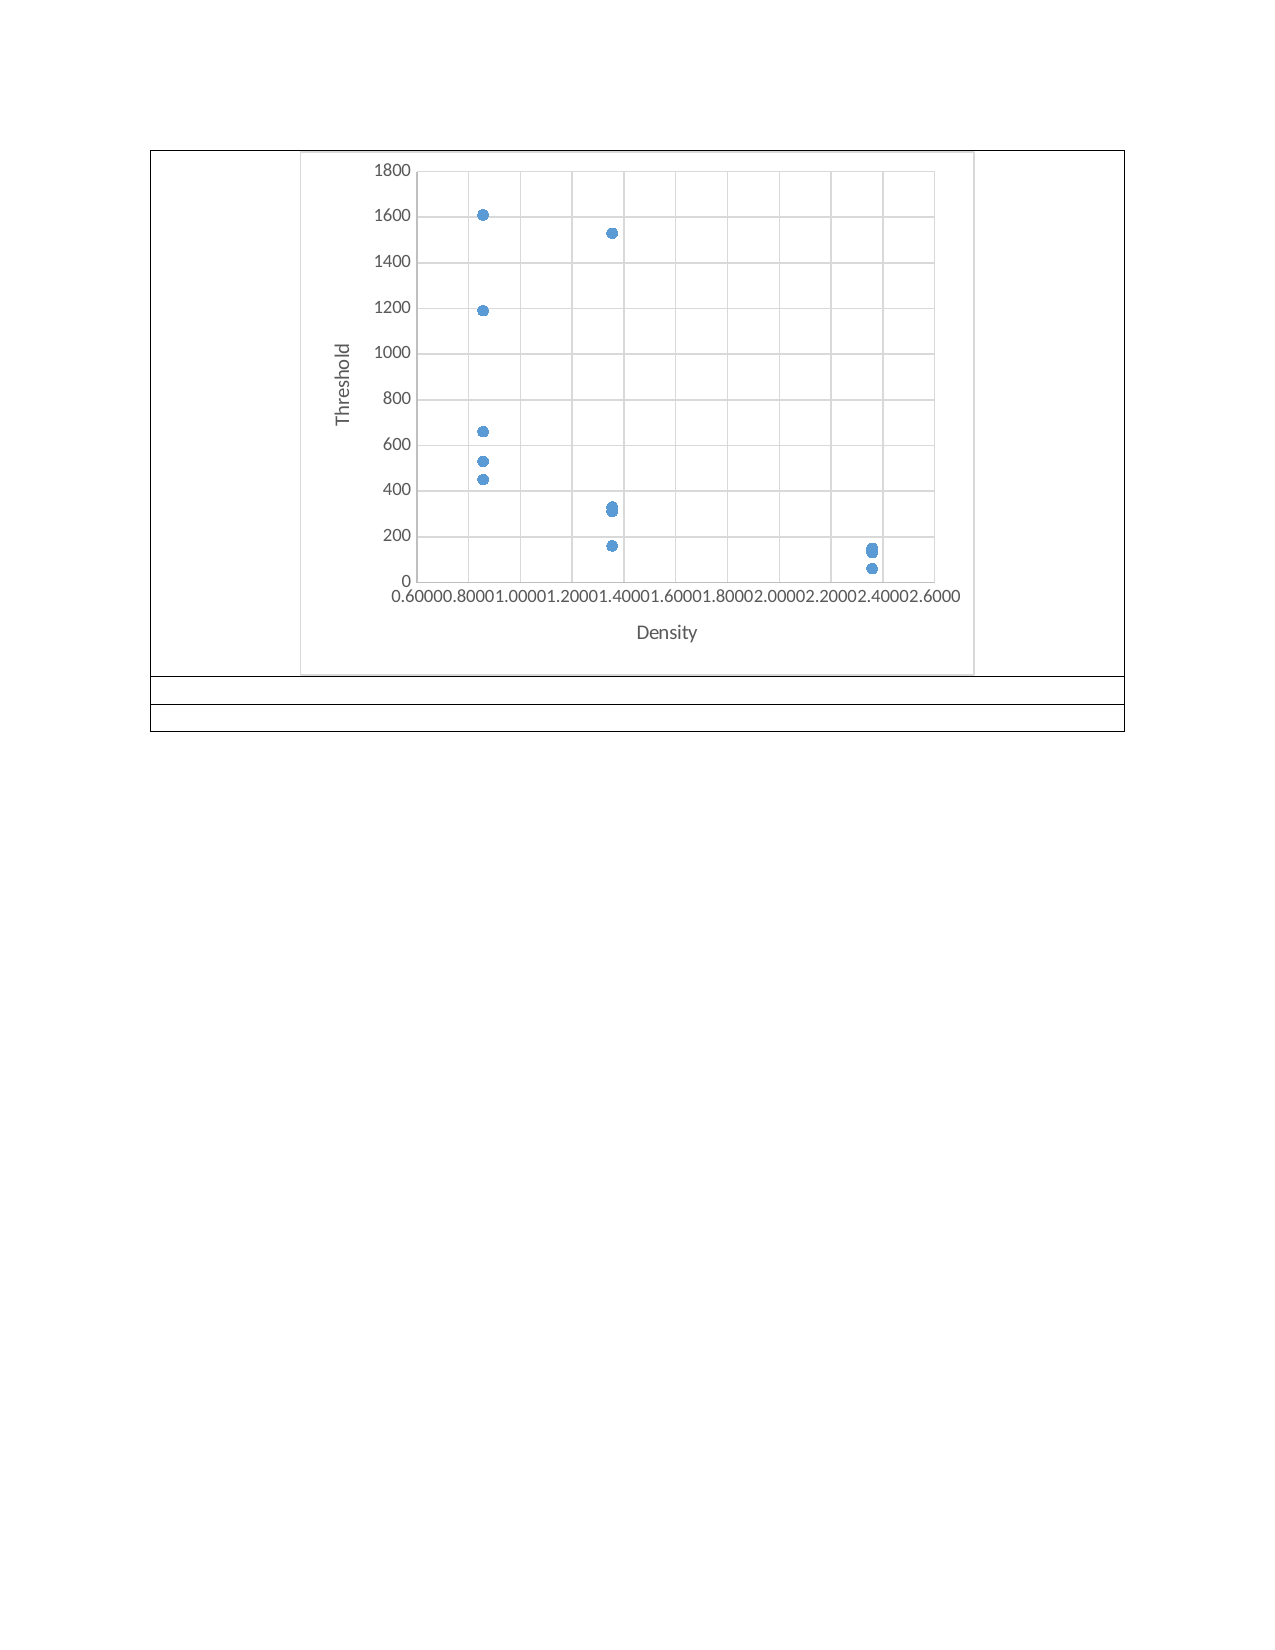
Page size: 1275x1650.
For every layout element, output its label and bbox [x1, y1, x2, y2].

table_cell [151, 677, 1124, 703]
table_cell [151, 705, 1124, 731]
table_cell [151, 151, 300, 676]
table_cell [975, 151, 1124, 676]
